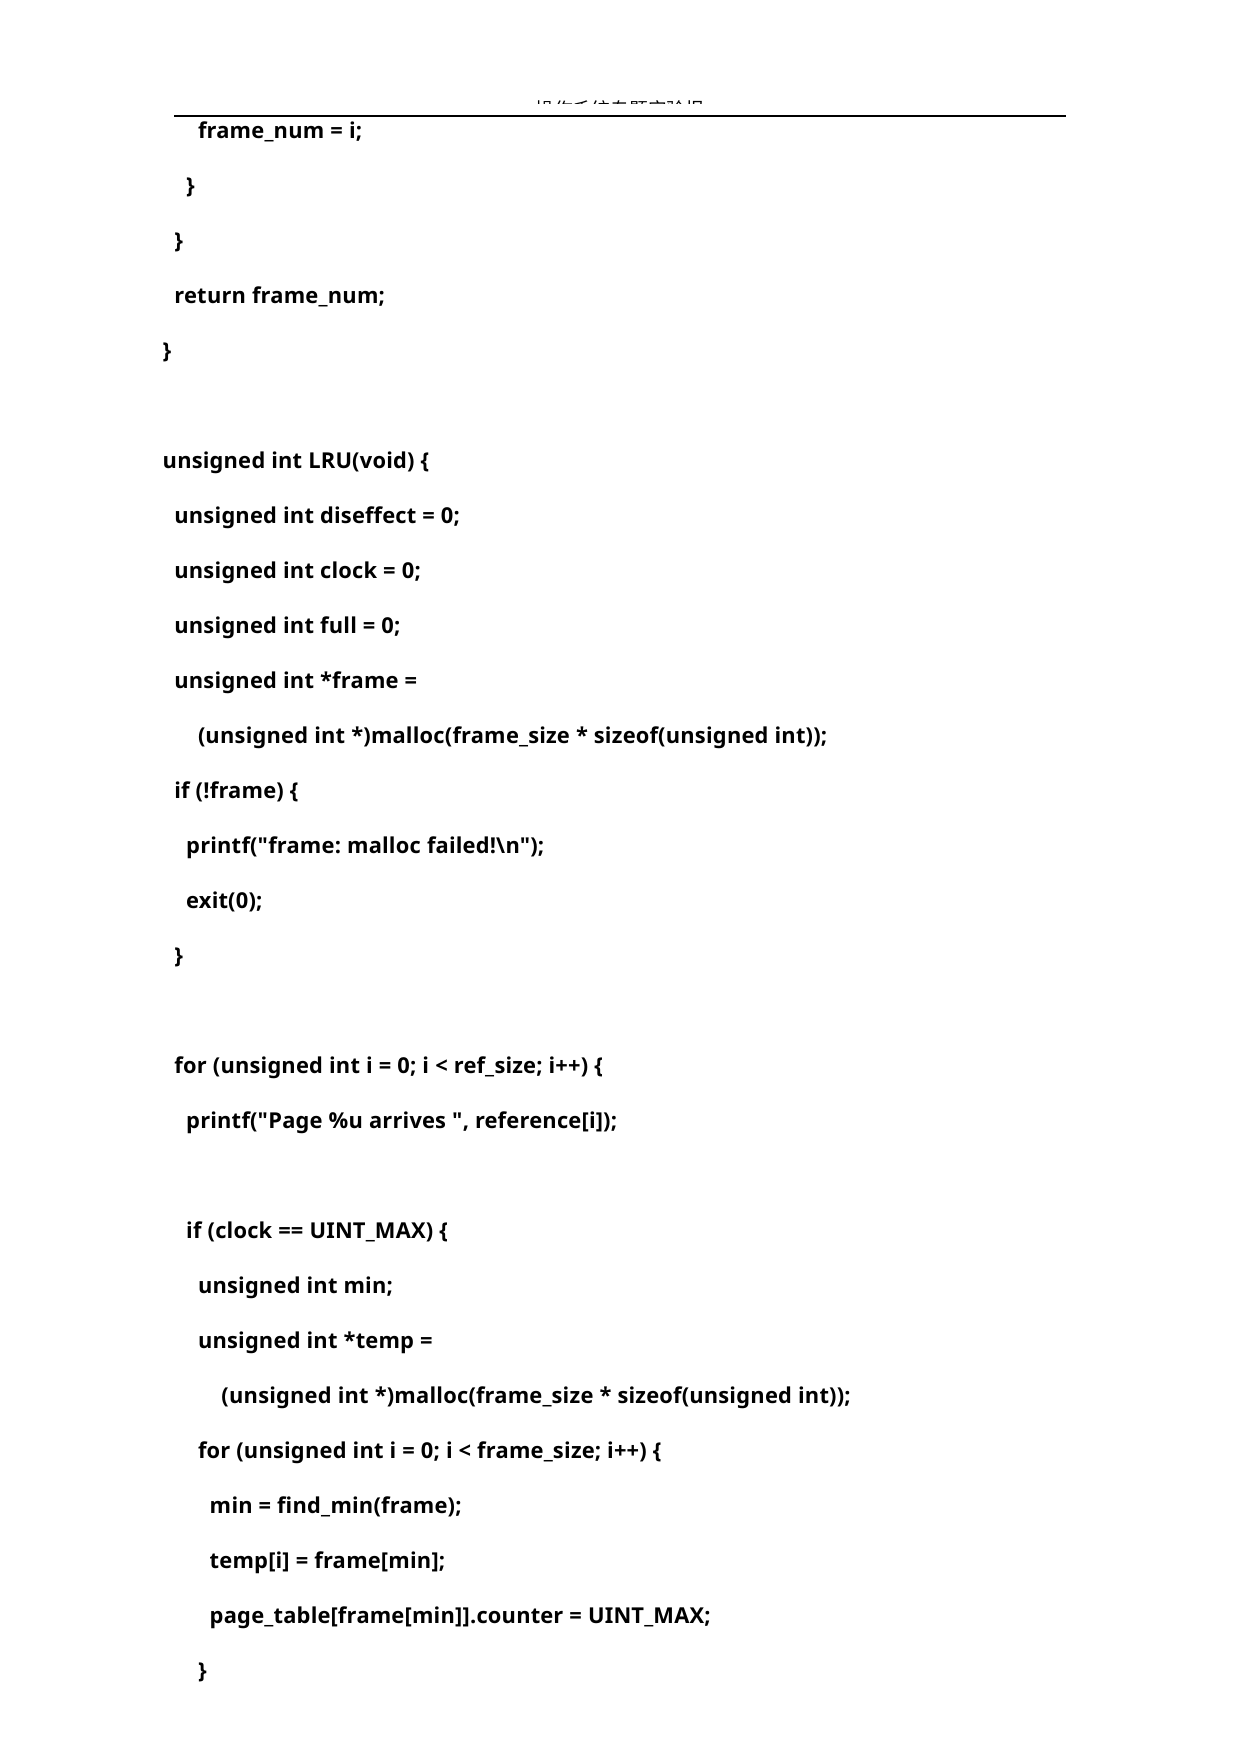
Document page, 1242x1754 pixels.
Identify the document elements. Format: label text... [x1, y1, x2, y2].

text unsigned int clock = 0; [162, 554, 1079, 584]
text (unsigned int *)malloc(frame_size * sizeof(unsigned int)); [162, 719, 1079, 749]
text } [162, 334, 1079, 364]
text printf("Page %u arrives ", reference[i]); [162, 1104, 1079, 1134]
text unsigned int diseffect = 0; [162, 499, 1079, 529]
text } [162, 939, 1079, 969]
text unsigned int LRU(void) { [162, 444, 1079, 474]
text (unsigned int *)malloc(frame_size * sizeof(unsigned int)); [162, 1379, 1079, 1409]
text for (unsigned int i = 0; i < frame_size; i++) { [162, 1434, 1079, 1464]
text unsigned int full = 0; [162, 609, 1079, 639]
text printf("frame: malloc failed!\n"); [162, 829, 1079, 859]
text unsigned int *temp = [162, 1324, 1079, 1354]
text page_table[frame[min]].counter = UINT_MAX; [162, 1599, 1079, 1629]
text unsigned int *frame = [162, 664, 1079, 694]
text } [162, 169, 1079, 199]
text return frame_num; [162, 279, 1079, 309]
text unsigned int min; [162, 1269, 1079, 1299]
text for (unsigned int i = 0; i < ref_size; i++) { [162, 1049, 1079, 1079]
text frame_num = i; [162, 114, 1079, 144]
text exit(0); [162, 884, 1079, 914]
text if (clock == UINT_MAX) { [162, 1214, 1079, 1244]
text } [162, 1654, 1079, 1684]
text min = find_min(frame); [162, 1489, 1079, 1519]
text } [162, 224, 1079, 254]
text temp[i] = frame[min]; [162, 1544, 1079, 1574]
text if (!frame) { [162, 774, 1079, 804]
